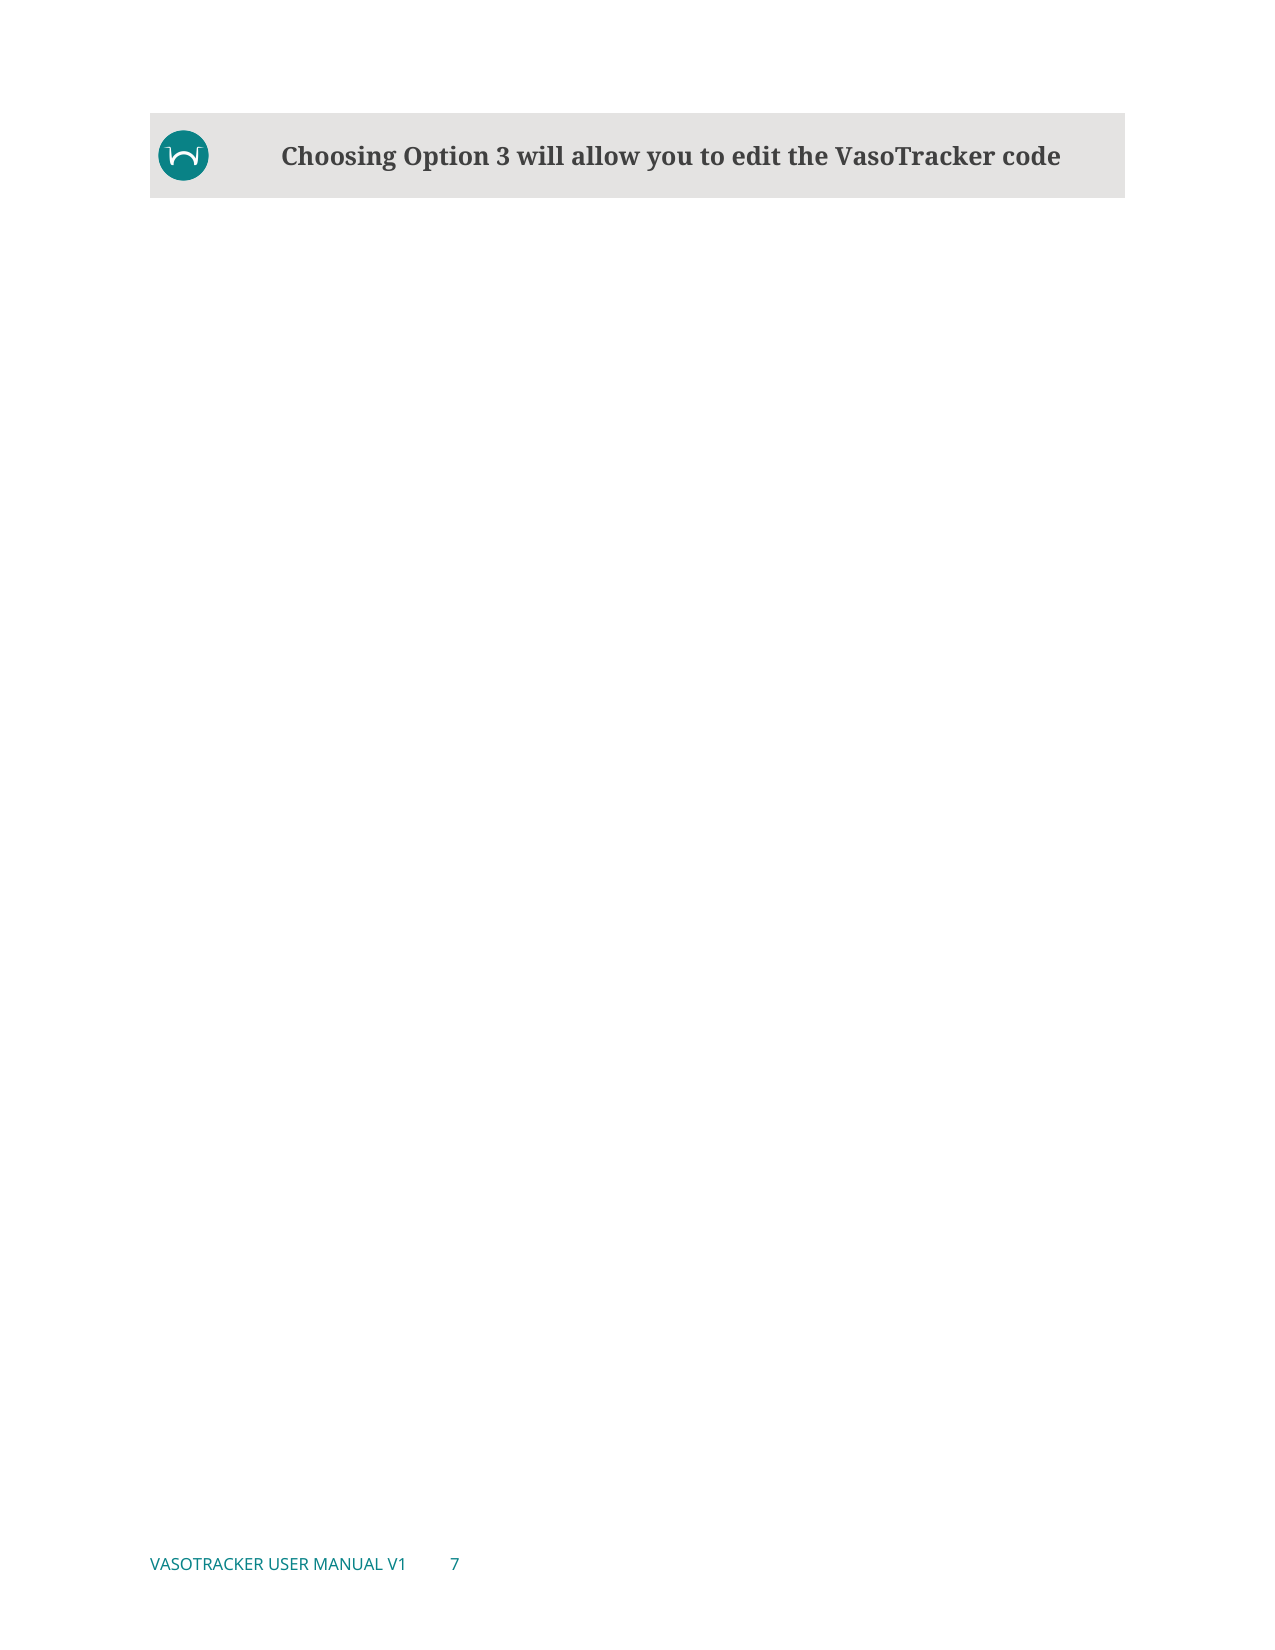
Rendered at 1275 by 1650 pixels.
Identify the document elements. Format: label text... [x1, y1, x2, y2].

table_header [150, 113, 217, 198]
picture [157, 129, 210, 182]
table_header Choosing Option 3 will allow you to edit the VasoTracker code [217, 113, 1125, 198]
